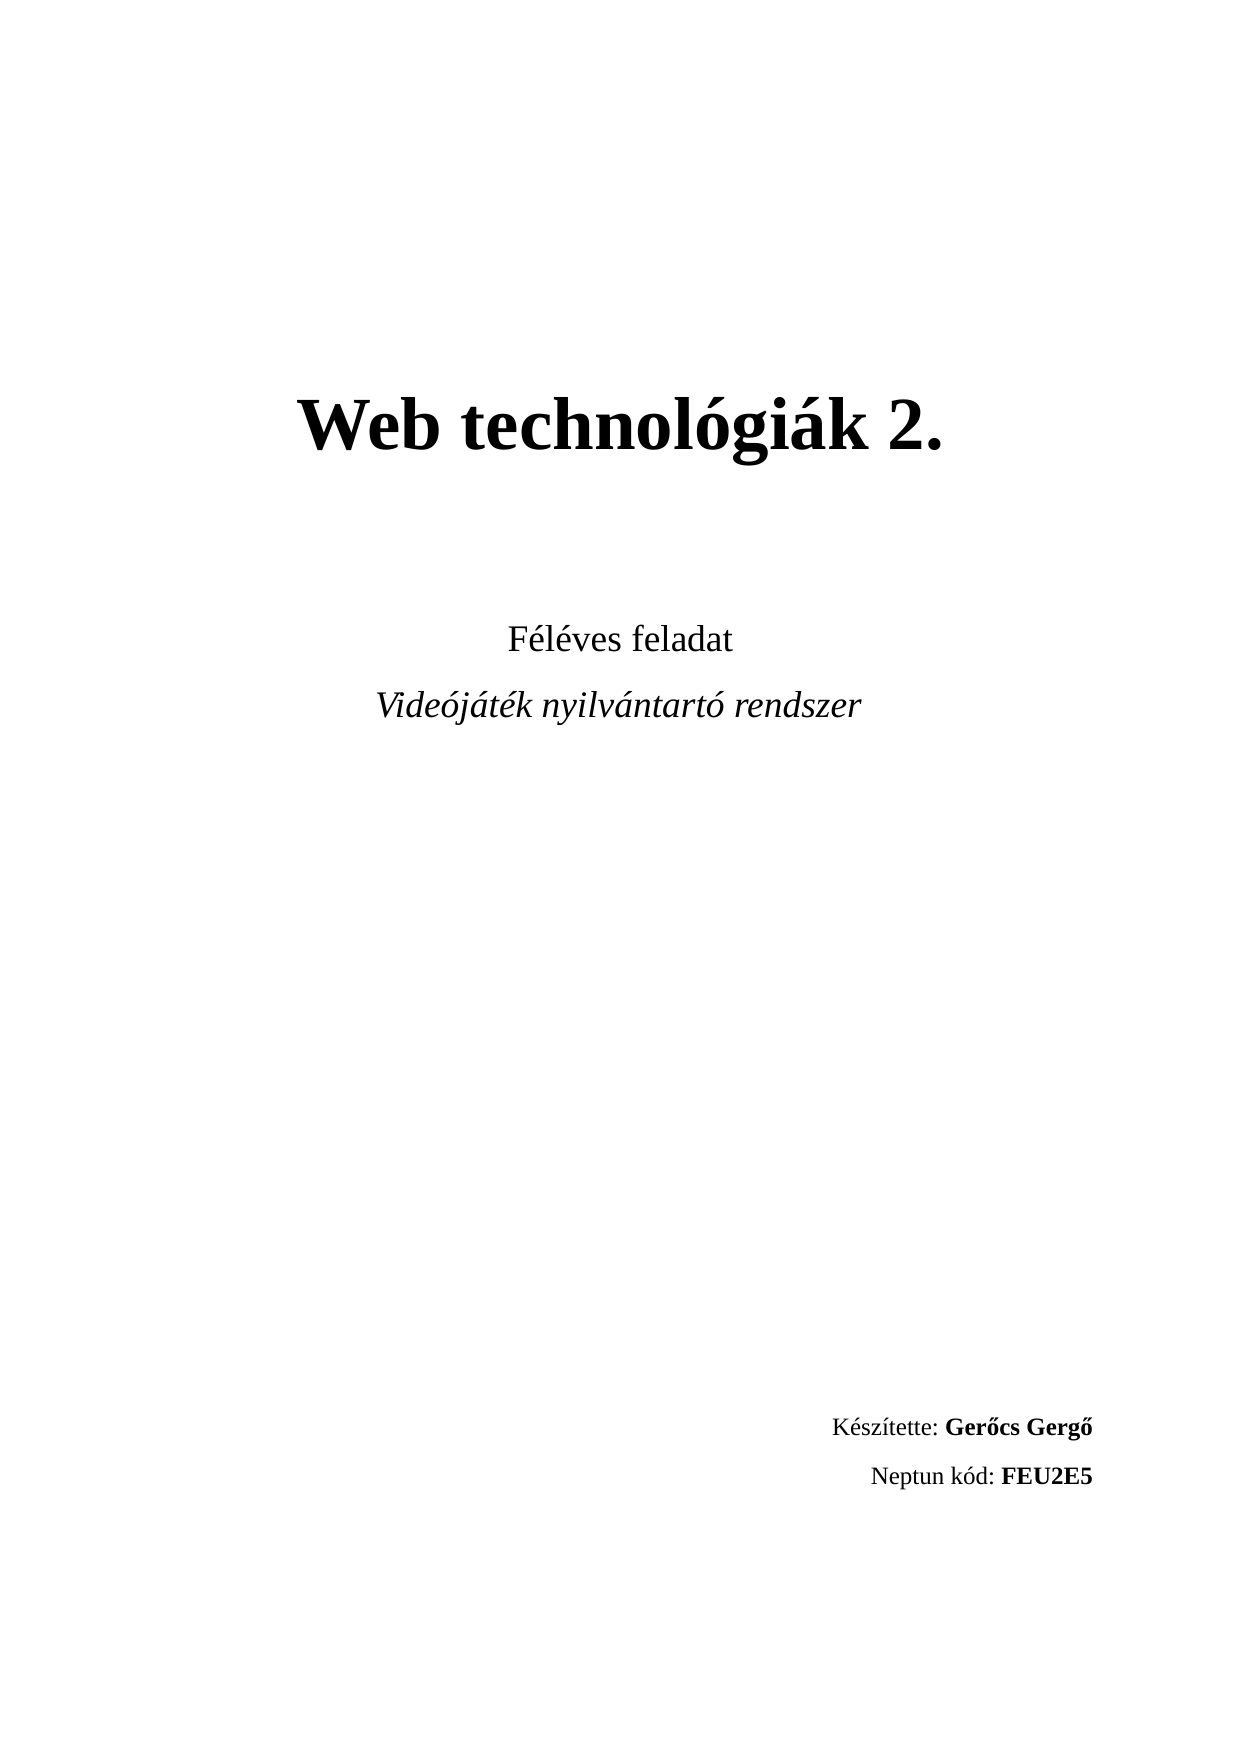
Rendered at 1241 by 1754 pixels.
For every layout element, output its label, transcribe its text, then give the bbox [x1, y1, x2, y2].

text Készítette: Gerőcs Gergő [148, 1412, 1093, 1440]
text Videójáték nyilvántartó rendszer [148, 683, 1093, 726]
text Web technológiák 2. [148, 379, 1093, 466]
text Neptun kód: FEU2E5 [148, 1461, 1093, 1490]
text Féléves feladat [148, 617, 1093, 660]
